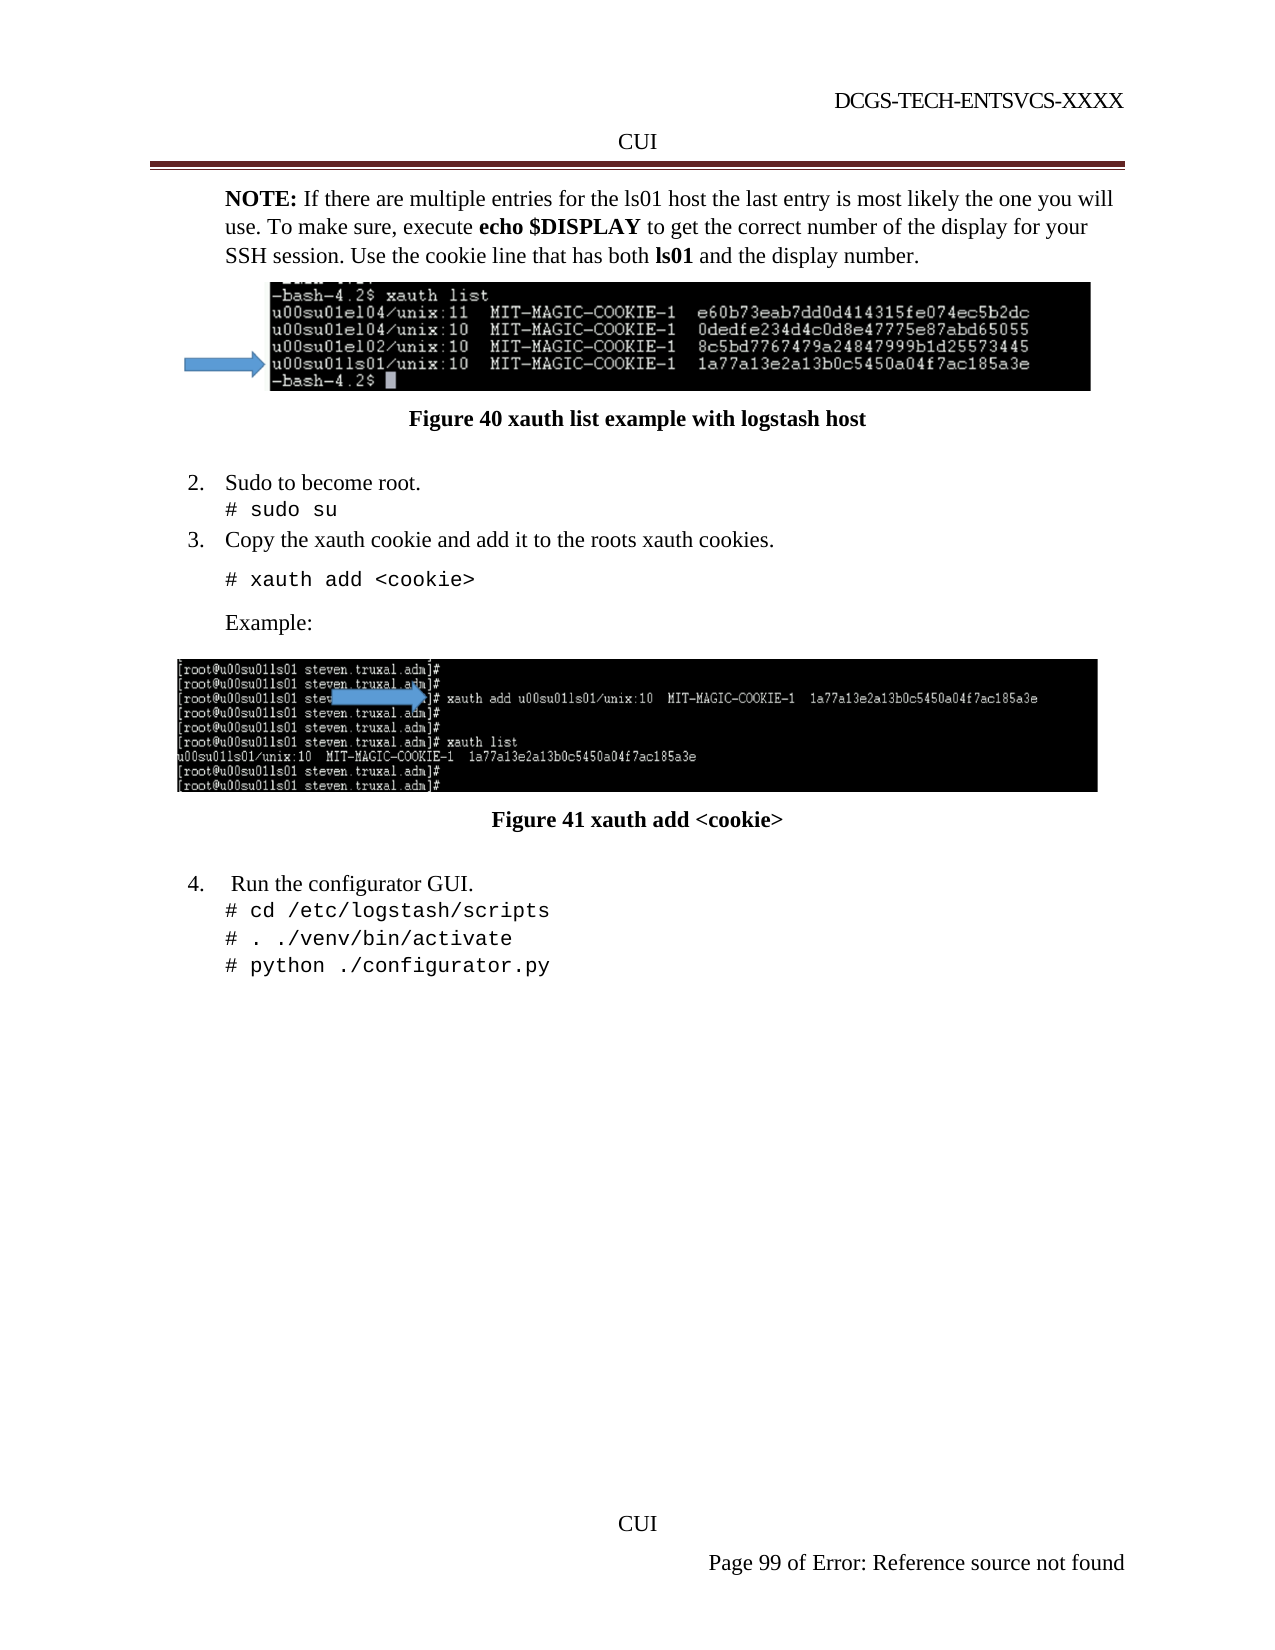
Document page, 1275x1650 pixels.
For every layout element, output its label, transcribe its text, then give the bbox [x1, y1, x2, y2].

list Copy the xauth cookie and add it to the roots xauth cookies. [187, 526, 1125, 553]
list # xauth add <cookie> [225, 569, 1125, 593]
list # sudo su [225, 499, 1125, 523]
picture [184, 282, 1091, 391]
picture [177, 659, 1098, 792]
text NOTE: If there are multiple entries for the ls01 host the last entry is most likely the one you will use. To make sure, execute echo $DISPLAY to get the correct number of the display for your SSH session. Use the cookie line that has both ls01 and the display number. [225, 185, 1125, 268]
list # cd /etc/logstash/scripts [225, 901, 1125, 924]
list # python ./configurator.py [225, 955, 1125, 978]
list Example: [225, 609, 1125, 635]
list # . ./venv/bin/activate [225, 928, 1125, 951]
list Sudo to become root. [187, 469, 1125, 495]
list Run the configurator GUI. [187, 870, 1125, 897]
